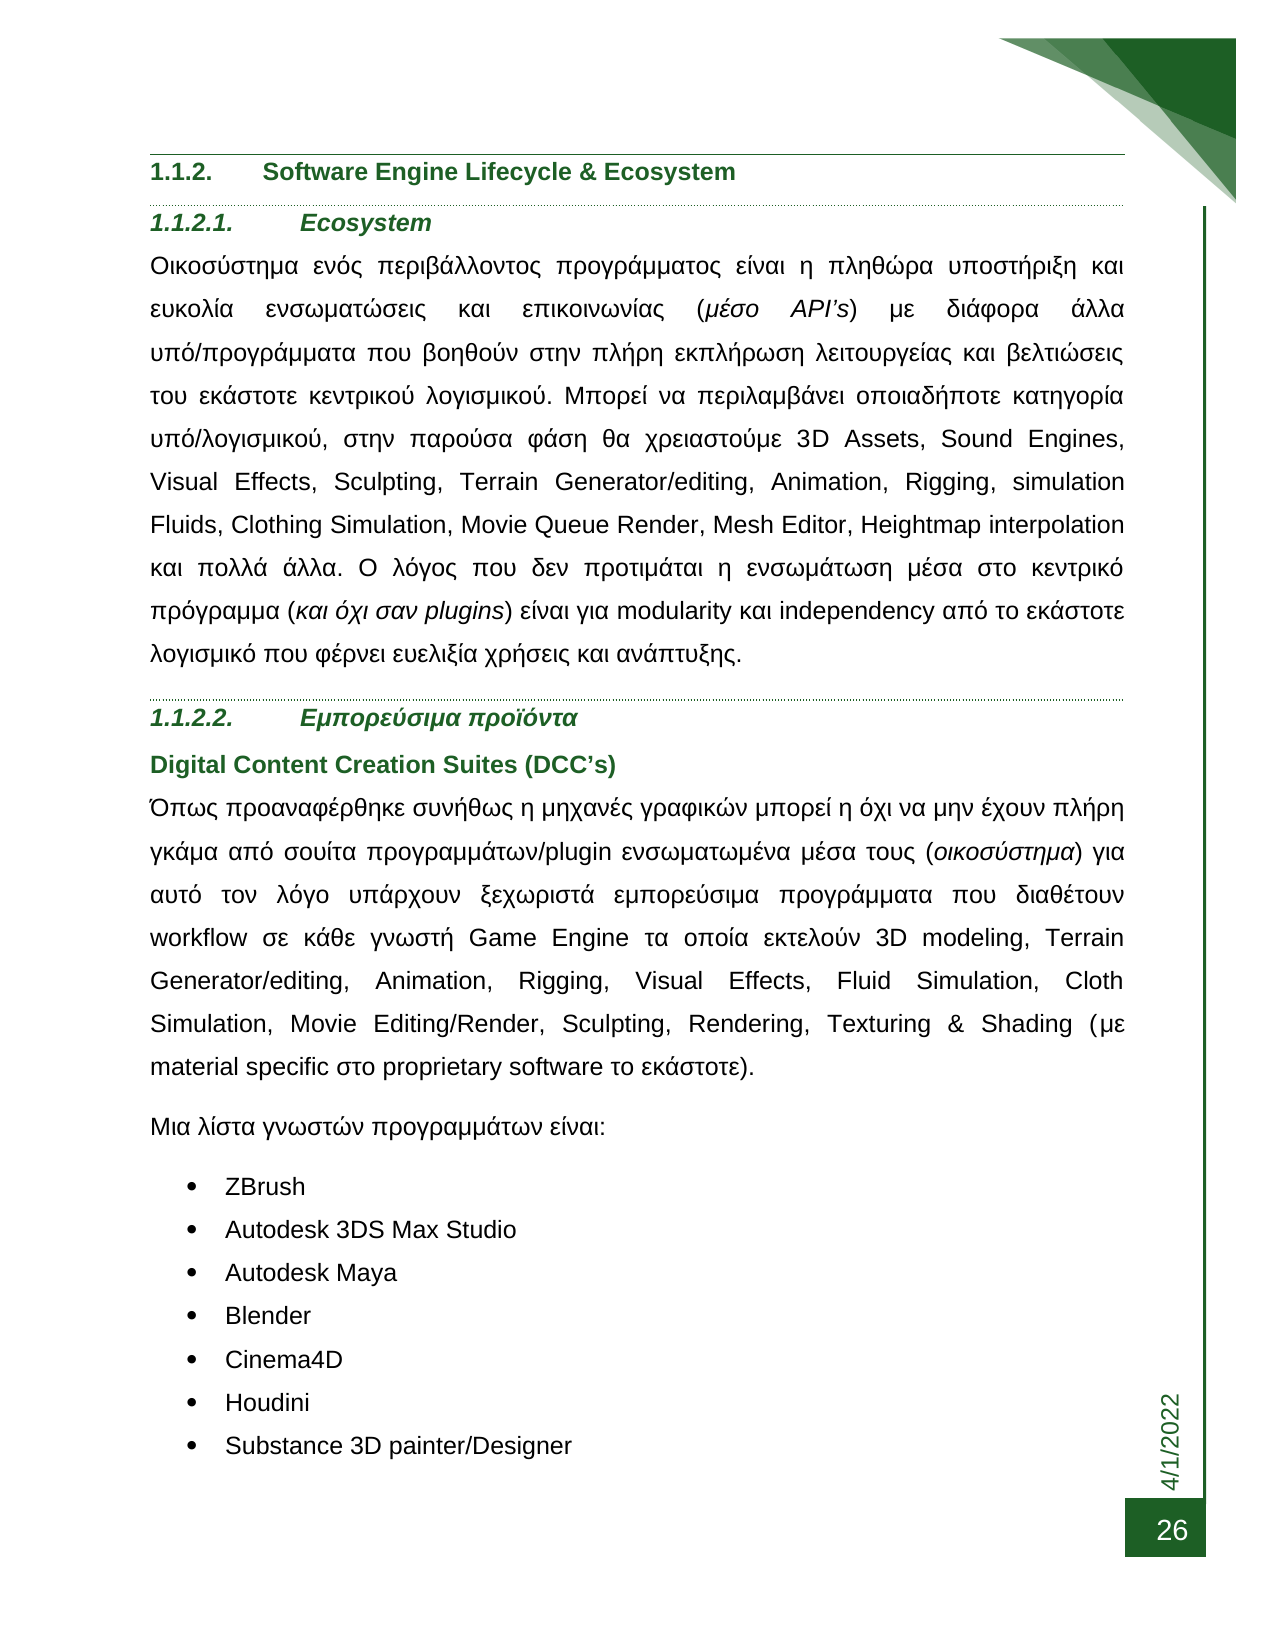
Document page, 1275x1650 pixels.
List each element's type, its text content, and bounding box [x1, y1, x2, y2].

subtitle Digital Content Creation Suites (DCC’s) [150, 750, 1125, 779]
subtitle Ecosystem [150, 204, 1125, 237]
text Όπως προαναφέρθηκε συνήθως η μηχανές γραφικών μπορεί η όχι να μην έχουν πλήρη γκάμα από σουίτα προγραμμάτων/plugin ενσωματωμένα μέσα τους (οικοσύστημα) για αυτό τον λόγο υπάρχουν ξεχωριστά εμπορεύσιμα προγράμματα που διαθέτουν workflow σε κάθε γνωστή Game Engine τα οποία εκτελούν 3D modeling, Terrain Generator/editing, Animation, Rigging, Visual Effects, Fluid Simulation, Cloth Simulation, Movie Editing/Render, Sculpting, Rendering, Texturing & Shading (με material specific στο proprietary software το εκάστοτε). [150, 793, 1125, 1081]
subtitle Software Engine Lifecycle & Ecosystem [150, 155, 1125, 186]
picture [997, 38, 1236, 204]
list Blender [187, 1301, 1125, 1330]
list Autodesk 3DS Max Studio [187, 1215, 1125, 1244]
list Cinema4D [187, 1344, 1125, 1373]
list Houdini [187, 1388, 1125, 1417]
subtitle Εμπορεύσιμα προϊόντα [150, 699, 1125, 732]
list Autodesk Maya [187, 1258, 1125, 1287]
text Μια λίστα γνωστών προγραμμάτων είναι: [150, 1112, 1125, 1141]
list ZBrush [187, 1172, 1125, 1201]
list Substance 3D painter/Designer [187, 1431, 1125, 1460]
text Οικοσύστημα ενός περιβάλλοντος προγράμματος είναι η πληθώρα υποστήριξη και ευκολία ενσωματώσεις και επικοινωνίας (μέσο API’s) με διάφορα άλλα υπό/προγράμματα που βοηθούν στην πλήρη εκπλήρωση λειτουργείας και βελτιώσεις του εκάστοτε κεντρικού λογισμικού. Μπορεί να περιλαμβάνει οποιαδήποτε κατηγορία υπό/λογισμικού, στην παρούσα φάση θα χρειαστούμε 3D Assets, Sound Engines, Visual Effects, Sculpting, Terrain Generator/editing, Animation, Rigging, simulation Fluids, Clothing Simulation, Movie Queue Render, Mesh Editor, Heightmap interpolation και πολλά άλλα. Ο λόγος που δεν προτιμάται η ενσωμάτωση μέσα στο κεντρικό πρόγραμμα (και όχι σαν plugins) είναι για modularity και independency από το εκάστοτε λογισμικό που φέρνει ευελιξία χρήσεις και ανάπτυξης. [150, 251, 1125, 668]
